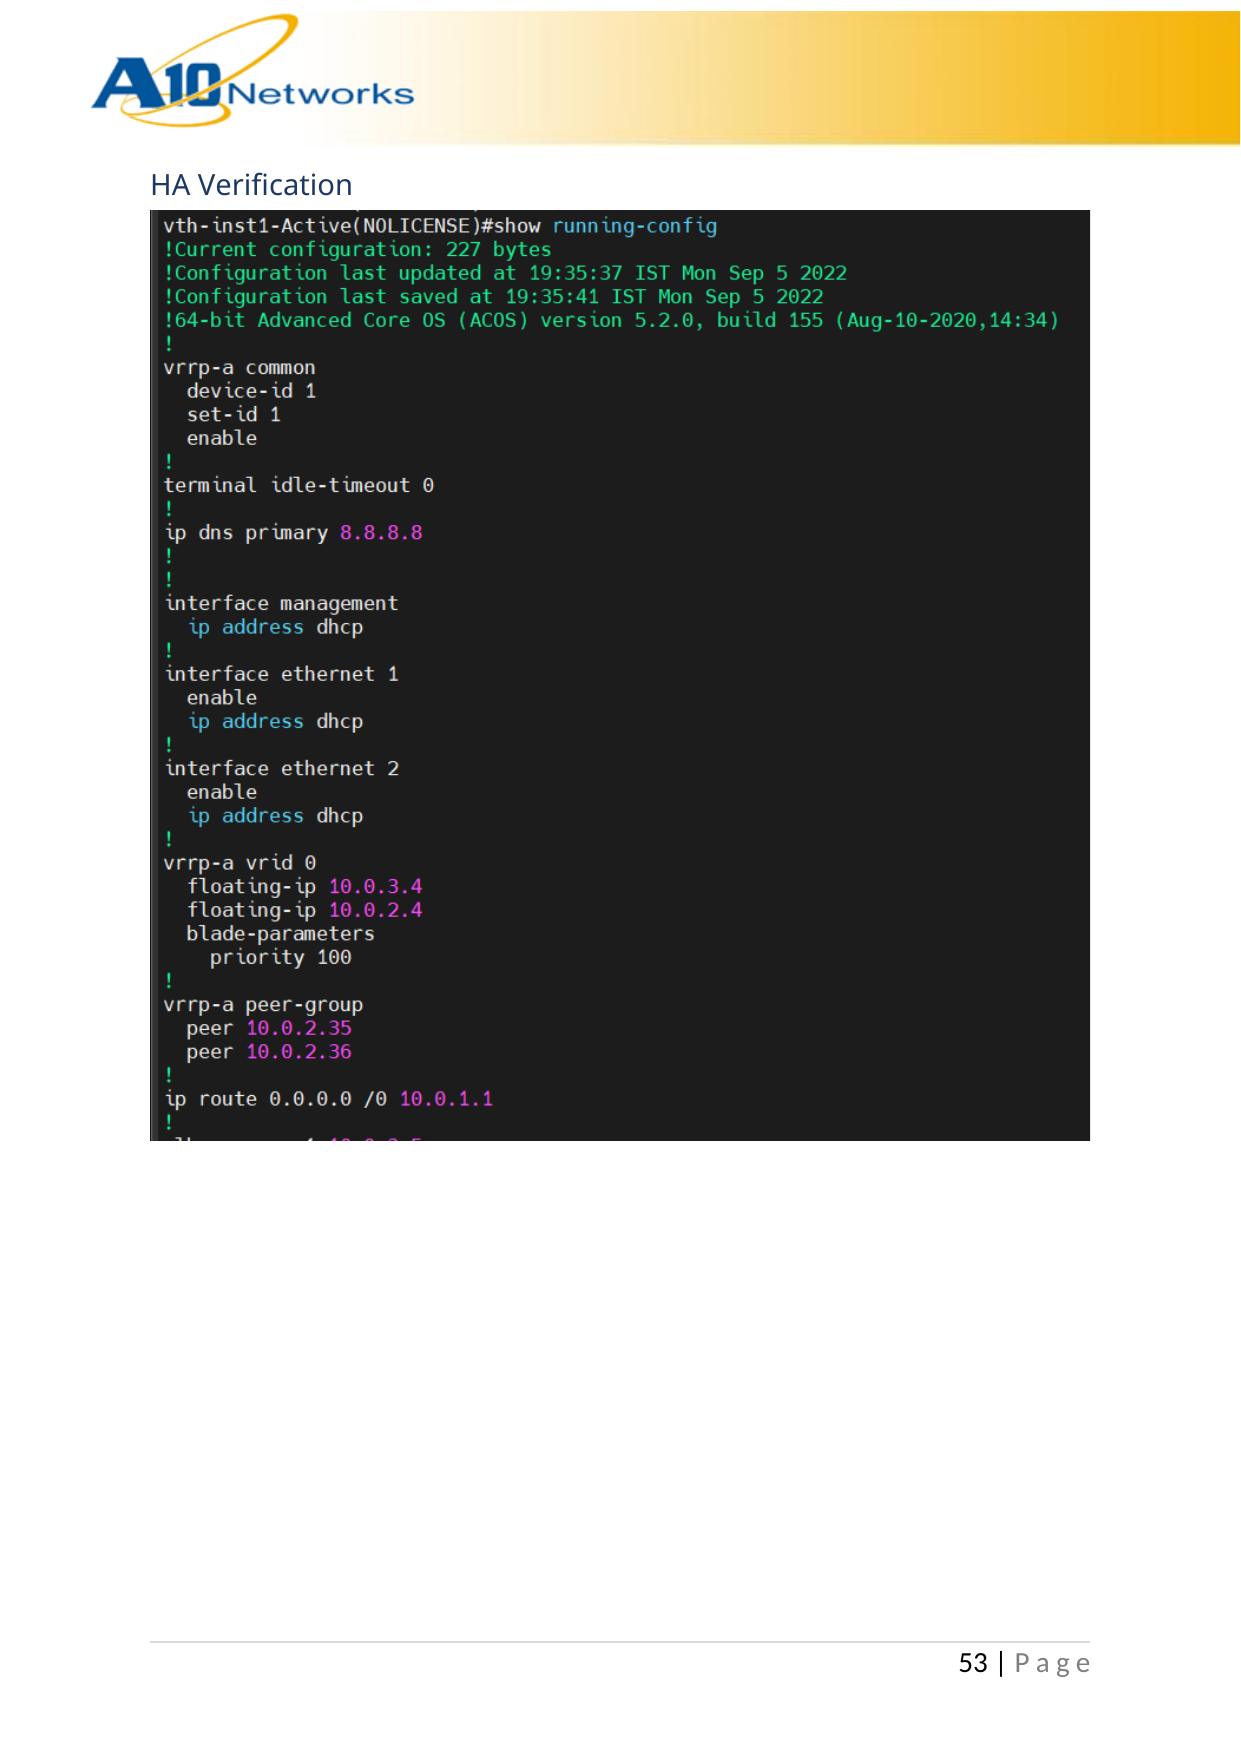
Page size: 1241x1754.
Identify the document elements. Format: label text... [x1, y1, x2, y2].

subtitle HA Verification [150, 164, 1090, 204]
picture [0, 11, 1241, 147]
picture [150, 210, 1091, 1141]
